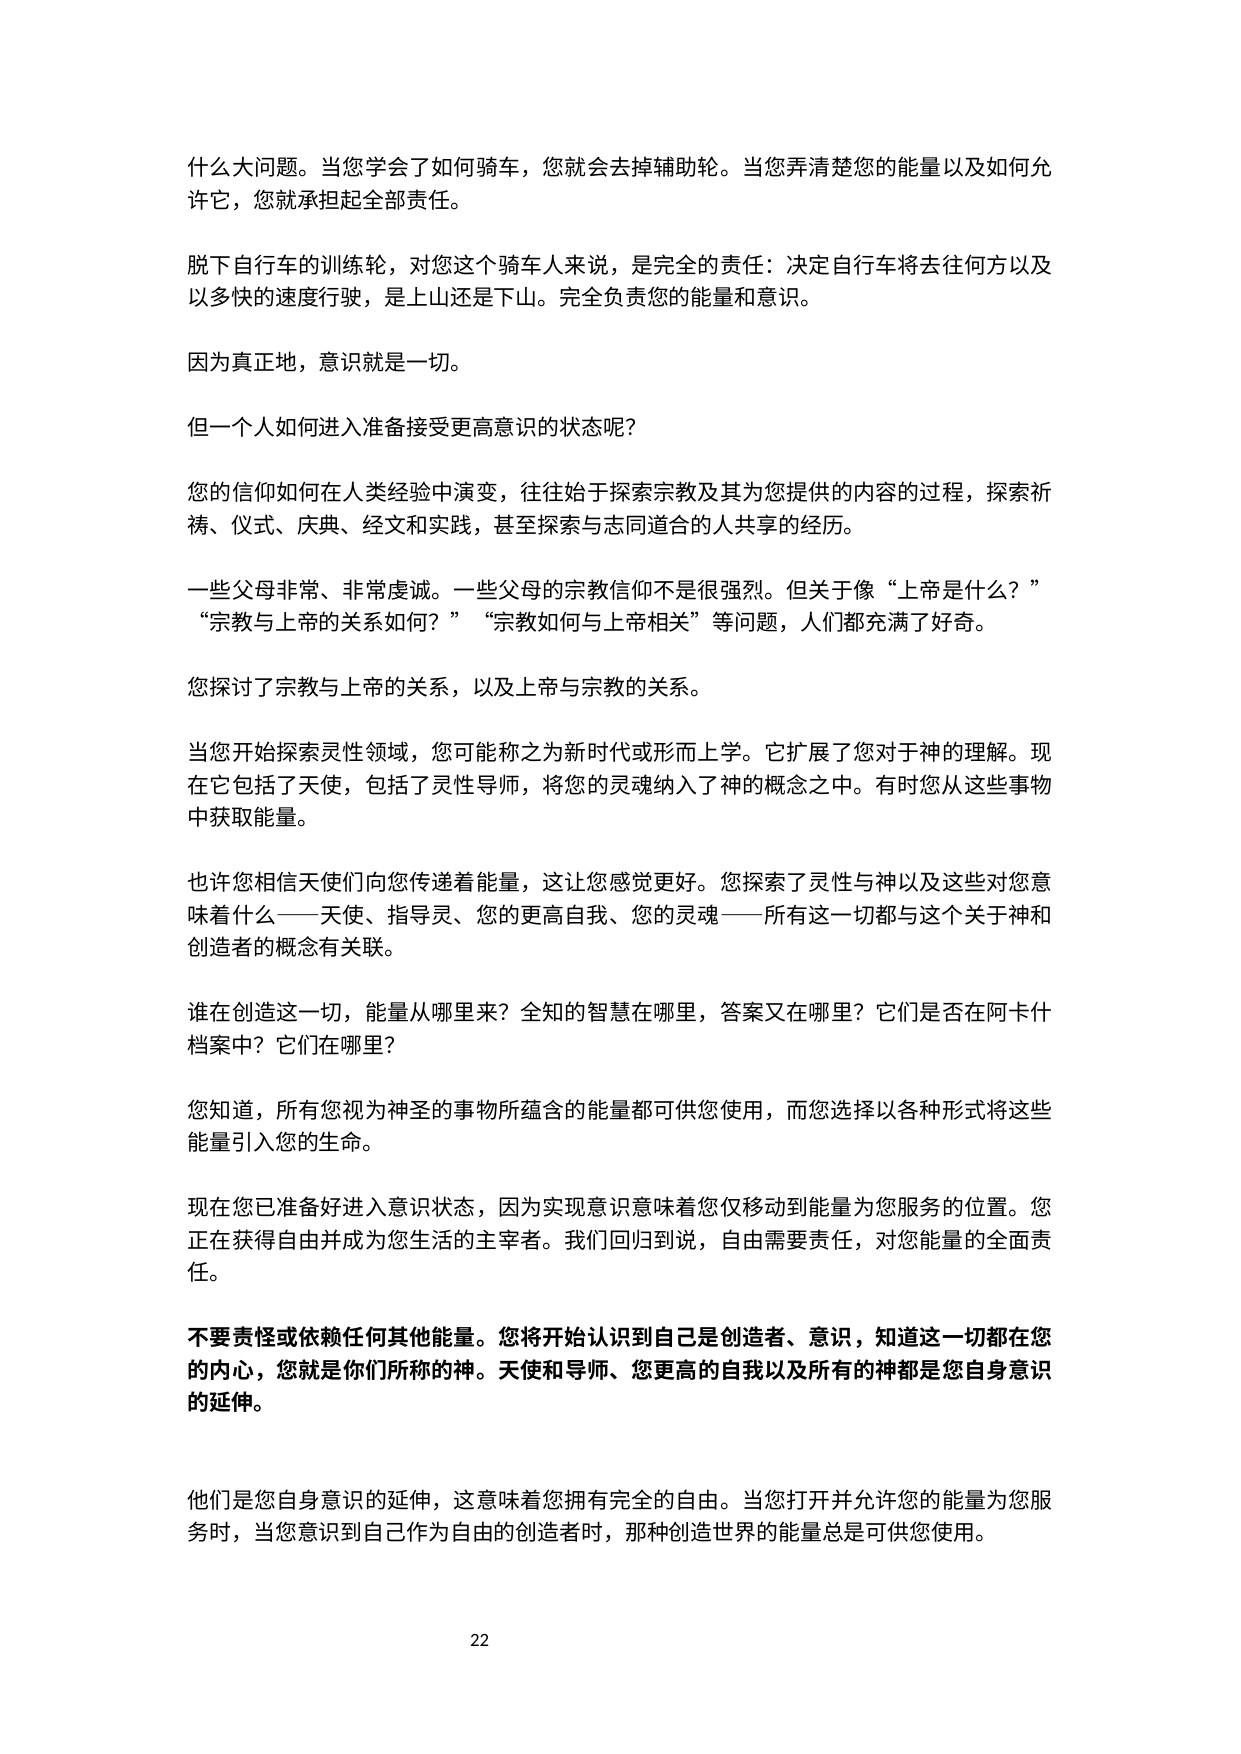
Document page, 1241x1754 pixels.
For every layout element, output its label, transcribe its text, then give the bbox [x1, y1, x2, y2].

text 但一个人如何进入准备接受更高意识的状态呢？ [187, 410, 1053, 442]
text 您知道，所有您视为神圣的事物所蕴含的能量都可供您使用，而您选择以各种形式将这些能量引入您的生命。 [187, 1092, 1053, 1157]
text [187, 150, 1053, 215]
text 因为真正地，意识就是一切。 [187, 345, 1053, 377]
text 现在您已准备好进入意识状态，因为实现意识意味着您仅移动到能量为您服务的位置。您正在获得自由并成为您生活的主宰者。我们回归到说，自由需要责任，对您能量的全面责任。 [187, 1190, 1053, 1287]
text 谁在创造这一切，能量从哪里来？全知的智慧在哪里，答案又在哪里？它们是否在阿卡什档案中？它们在哪里？ [187, 995, 1053, 1060]
text 一些父母非常、非常虔诚。一些父母的宗教信仰不是很强烈。但关于像“上帝是什么？”“宗教与上帝的关系如何？”“宗教如何与上帝相关”等问题，人们都充满了好奇。 [187, 572, 1053, 637]
text 您的信仰如何在人类经验中演变，往往始于探索宗教及其为您提供的内容的过程，探索祈祷、仪式、庆典、经文和实践，甚至探索与志同道合的人共享的经历。 [187, 475, 1053, 540]
text 不要责怪或依赖任何其他能量。您将开始认识到自己是创造者、意识，知道这一切都在您的内心，您就是你们所称的神。天使和导师、您更高的自我以及所有的神都是您自身意识的延伸。 [187, 1320, 1053, 1417]
text 您探讨了宗教与上帝的关系，以及上帝与宗教的关系。 [187, 670, 1053, 702]
text 也许您相信天使们向您传递着能量，这让您感觉更好。您探索了灵性与神以及这些对您意味着什么——天使、指导灵、您的更高自我、您的灵魂——所有这一切都与这个关于神和创造者的概念有关联。 [187, 865, 1053, 962]
text 脱下自行车的训练轮，对您这个骑车人来说，是完全的责任：决定自行车将去往何方以及以多快的速度行驶，是上山还是下山。完全负责您的能量和意识。 [187, 247, 1053, 312]
text 当您开始探索灵性领域，您可能称之为新时代或形而上学。它扩展了您对于神的理解。现在它包括了天使，包括了灵性导师，将您的灵魂纳入了神的概念之中。有时您从这些事物中获取能量。 [187, 735, 1053, 832]
text 他们是您自身意识的延伸，这意味着您拥有完全的自由。当您打开并允许您的能量为您服务时，当您意识到自己作为自由的创造者时，那种创造世界的能量总是可供您使用。 [187, 1482, 1053, 1547]
